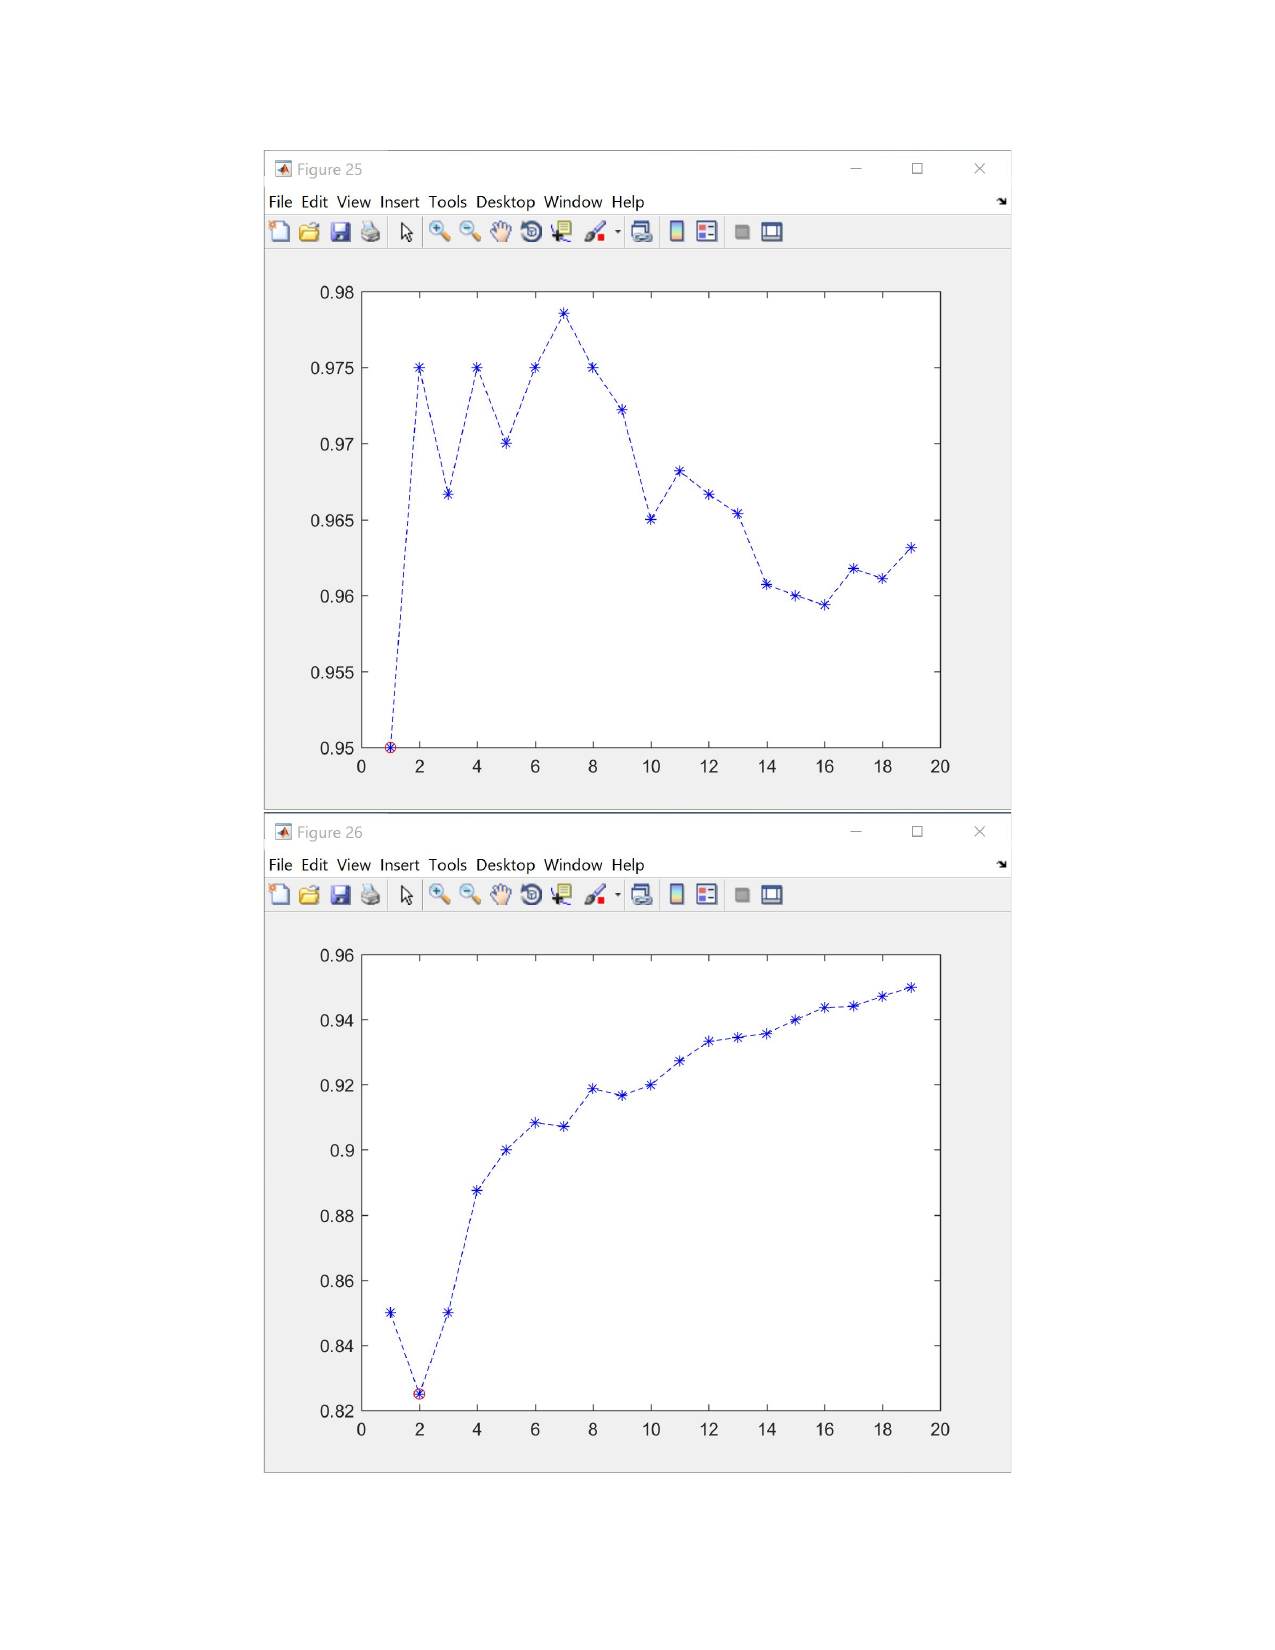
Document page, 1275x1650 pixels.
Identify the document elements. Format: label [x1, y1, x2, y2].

picture [263, 150, 1012, 810]
picture [263, 812, 1012, 1473]
